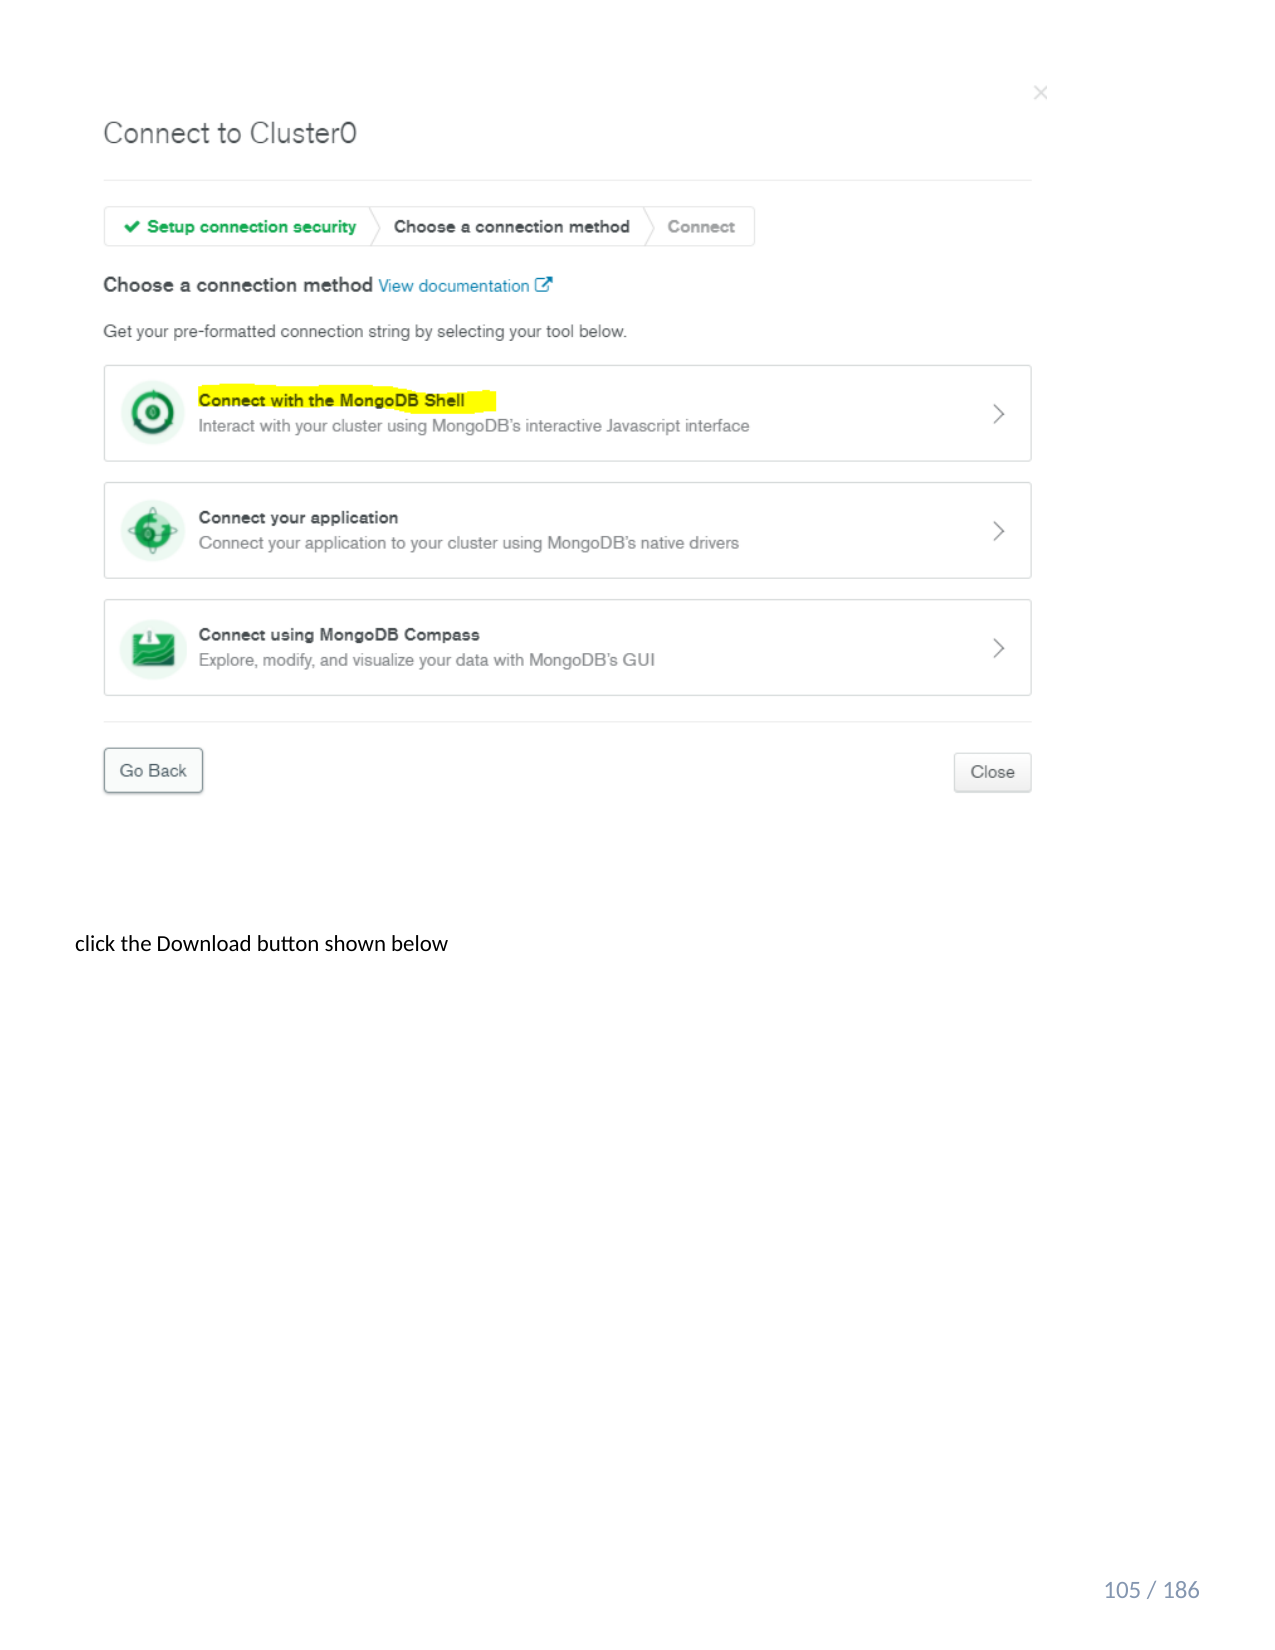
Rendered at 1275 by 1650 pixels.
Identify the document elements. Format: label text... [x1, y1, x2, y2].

text click the Download button shown below [75, 929, 1200, 957]
picture [75, 75, 1047, 817]
